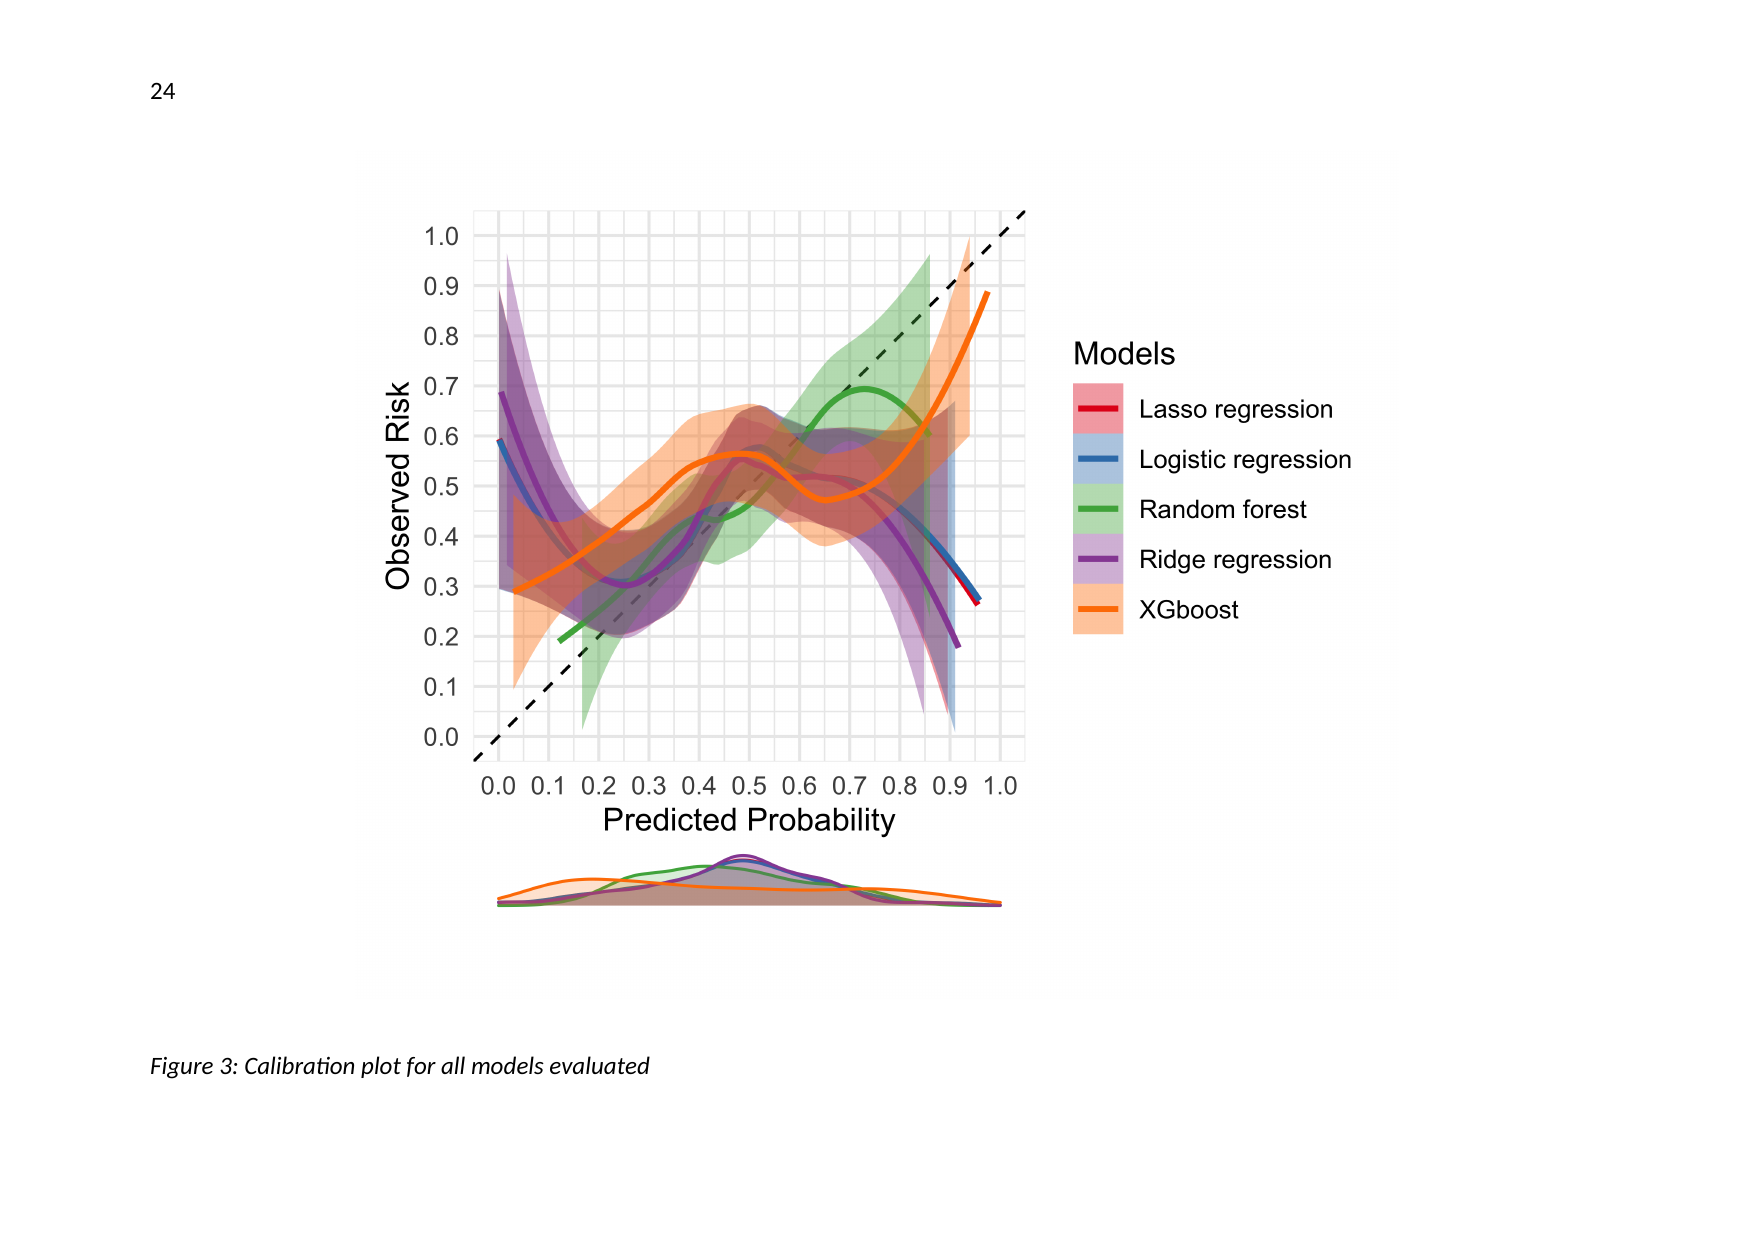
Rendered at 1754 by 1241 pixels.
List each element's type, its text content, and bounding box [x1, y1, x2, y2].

picture [355, 150, 1399, 999]
text Figure 3: Calibration plot for all models evaluated [150, 1050, 1604, 1081]
